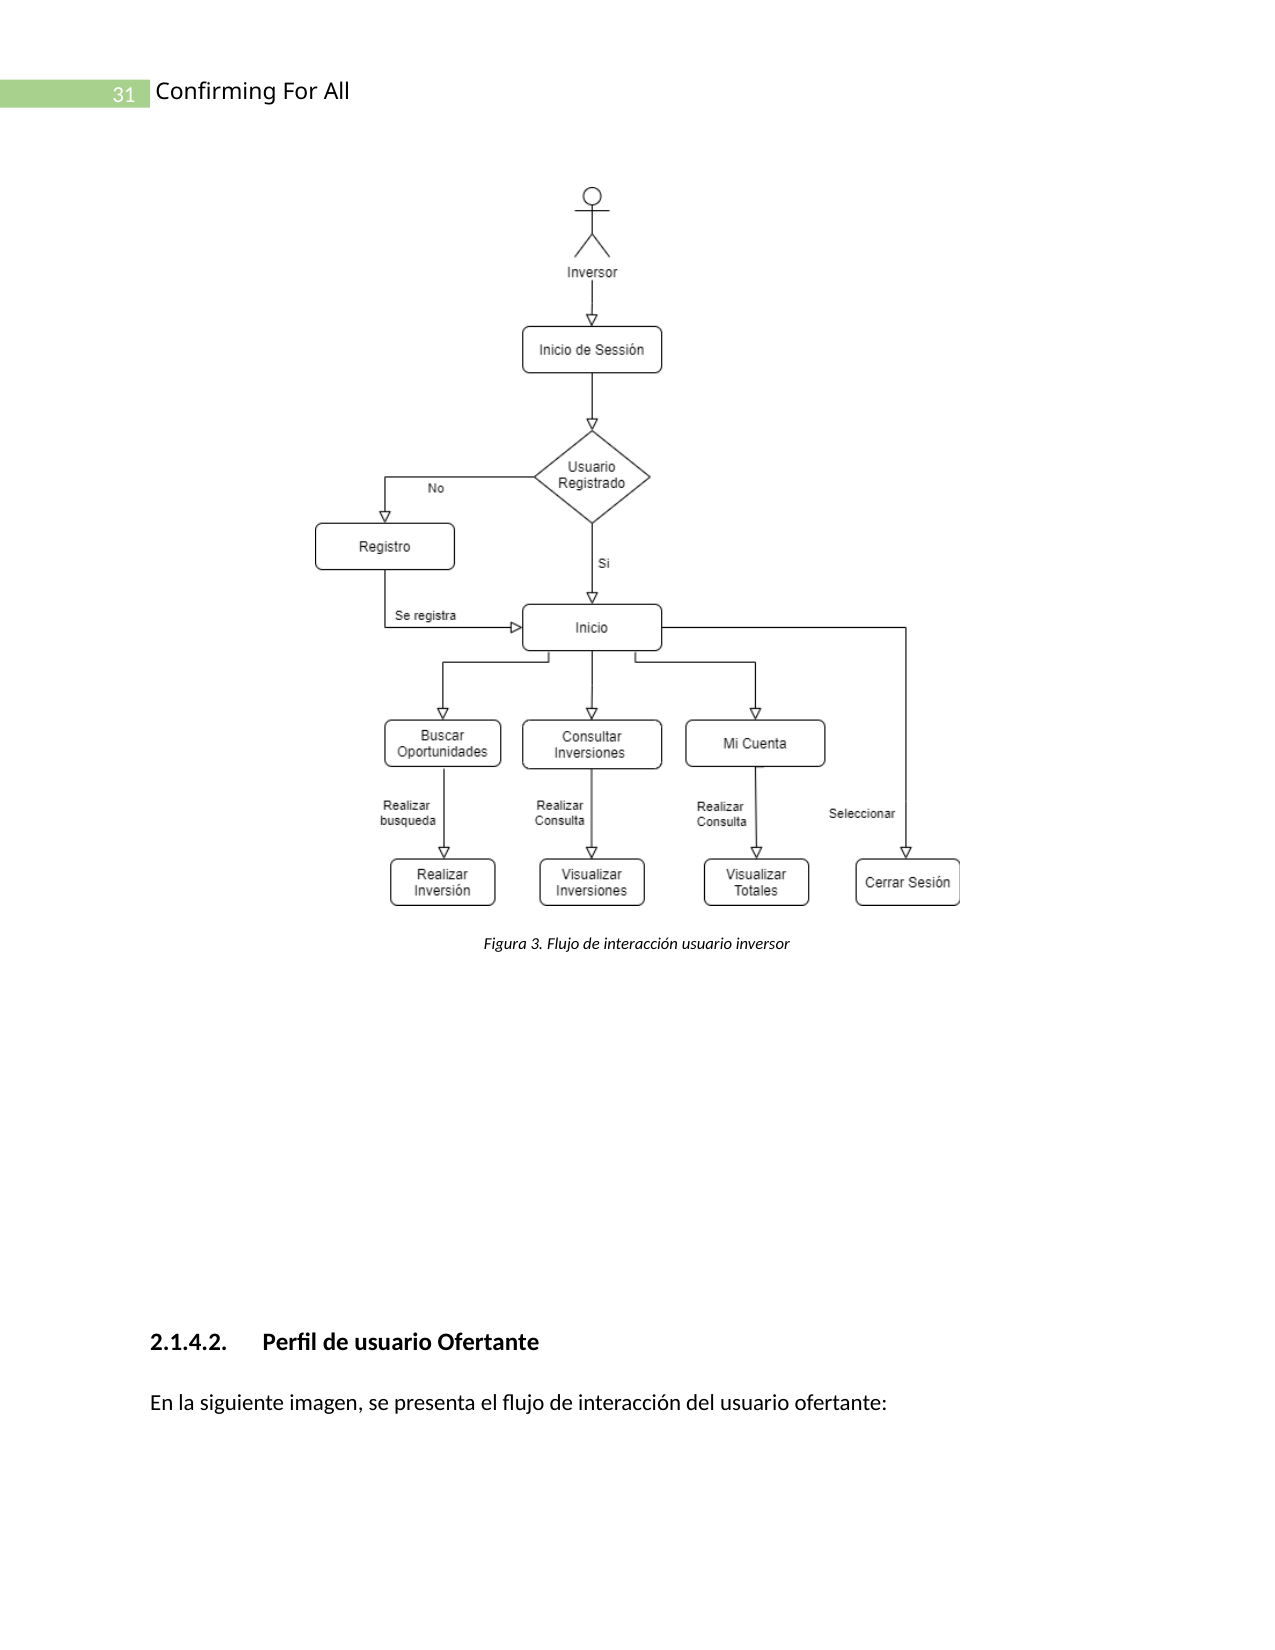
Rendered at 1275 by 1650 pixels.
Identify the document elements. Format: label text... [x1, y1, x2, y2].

subtitle Figura 3. Flujo de interacción usuario inversor [150, 933, 1125, 954]
subtitle En la siguiente imagen, se presenta el flujo de interacción del usuario ofertante: [150, 1388, 1125, 1416]
picture [315, 187, 960, 906]
text Perfil de usuario Ofertante [150, 1326, 1125, 1356]
